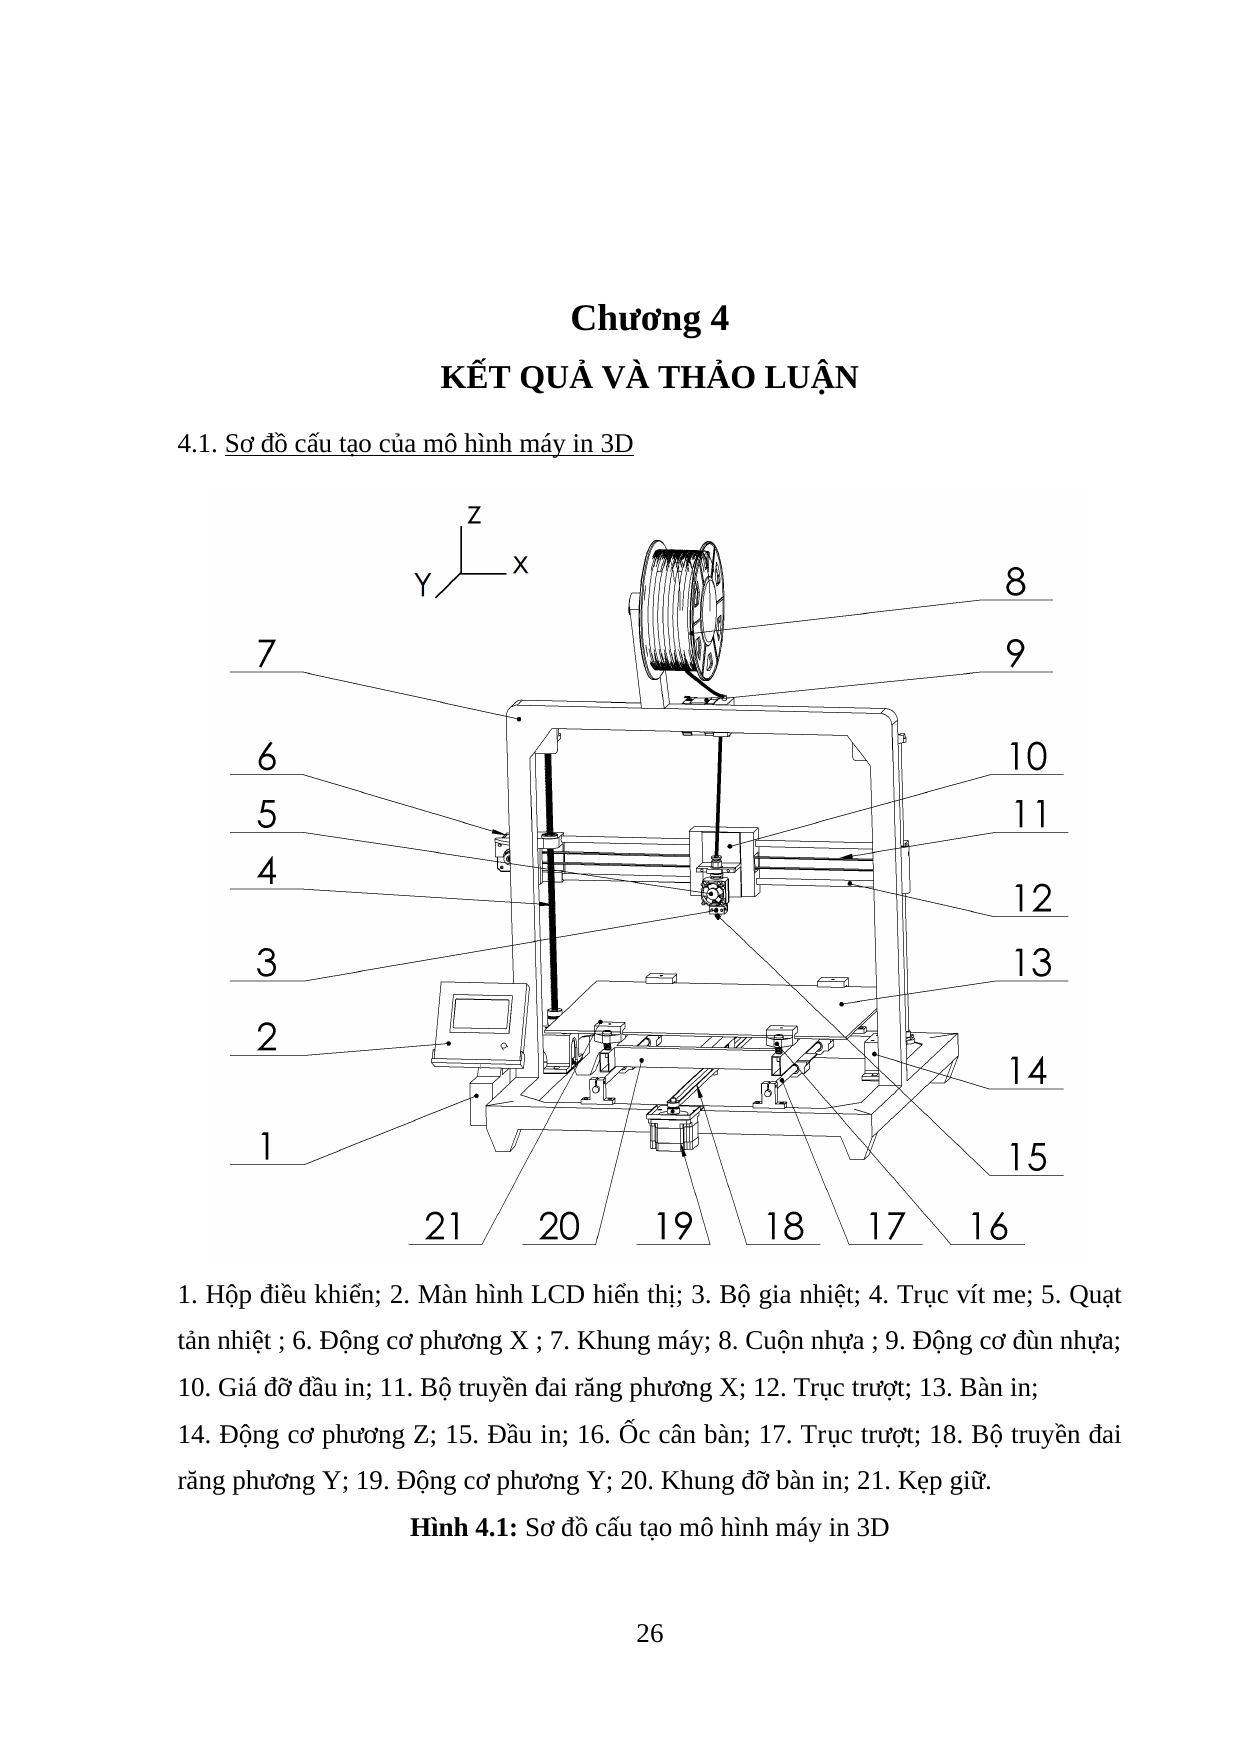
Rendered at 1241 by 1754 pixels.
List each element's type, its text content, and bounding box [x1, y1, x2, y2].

text 10. Giá đỡ đầu in; 11. Bộ truyền đai răng phương X; 12. Trục trượt; 13. Bàn in; [177, 1371, 1122, 1402]
subtitle Chương 4 KẾT QUẢ VÀ THẢO LUẬN [177, 295, 1122, 396]
text 1. Hộp điều khiển; 2. Màn hình LCD hiển thị; 3. Bộ gia nhiệt; 4. Trục vít me; 5. Quạt tản nhiệt ; 6. Động cơ phương X ; 7. Khung máy; 8. Cuộn nhựa ; 9. Động cơ đùn nhựa; [177, 1278, 1122, 1356]
text 14. Động cơ phương Z; 15. Đầu in; 16. Ốc cân bàn; 17. Trục trượt; 18. Bộ truyền đai răng phương Y; 19. Động cơ phương Y; 20. Khung đỡ bàn in; 21. Kẹp giữ. [177, 1418, 1122, 1496]
subtitle 4.1. Sơ đồ cấu tạo của mô hình máy in 3D [177, 428, 1122, 459]
picture [211, 486, 1088, 1263]
